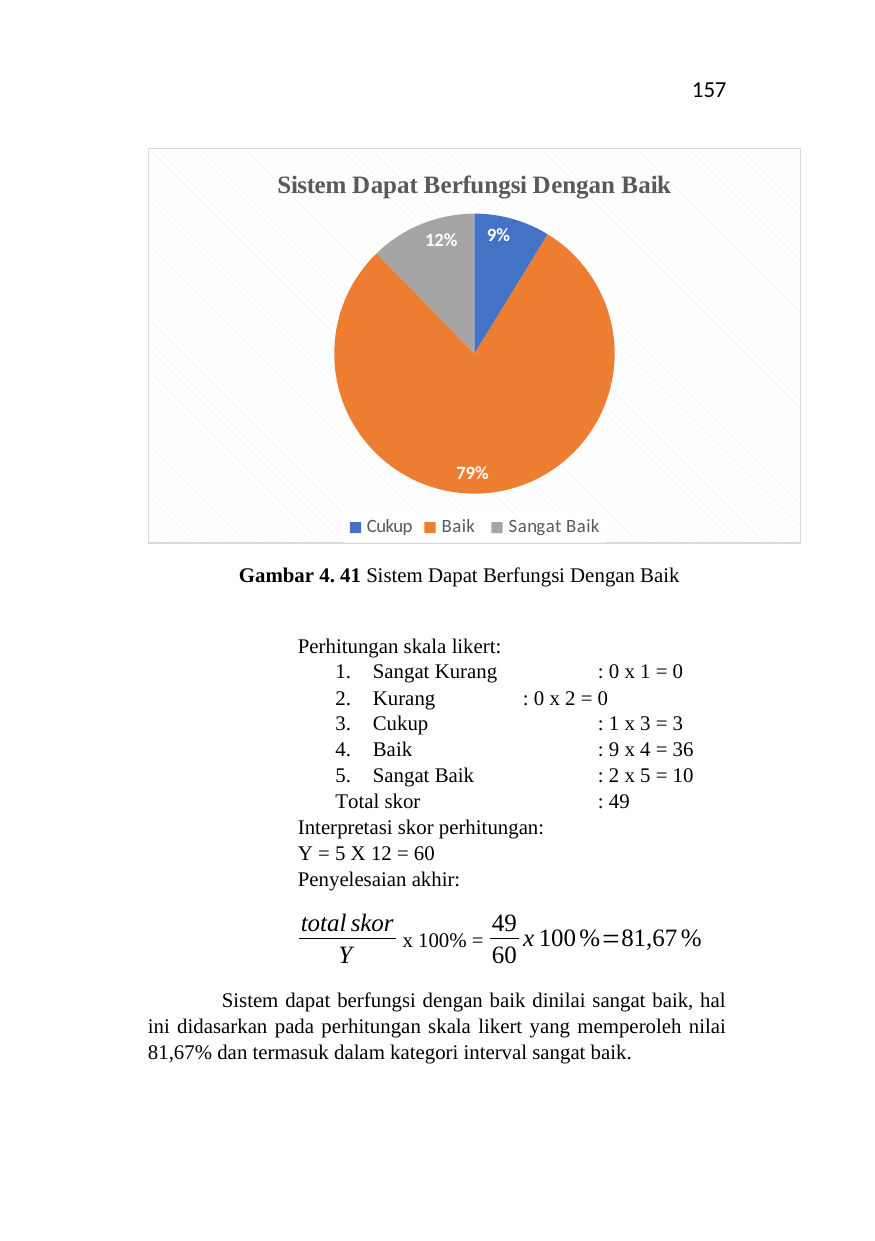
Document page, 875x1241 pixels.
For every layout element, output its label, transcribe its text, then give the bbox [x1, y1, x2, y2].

list Sangat Kurang : 0 x 1 = 0 [335, 659, 726, 683]
list Penyelesaian akhir: [298, 867, 726, 891]
list Cukup : 1 x 3 = 3 [335, 711, 726, 735]
list Baik : 9 x 4 = 36 [335, 737, 726, 761]
list Total skor : 49 [335, 789, 726, 813]
text Sistem dapat berfungsi dengan baik dinilai sangat baik, hal ini didasarkan pada perhitungan skala likert yang memperoleh nilai 81,67% dan termasuk dalam kategori interval sangat baik. [148, 988, 726, 1064]
text Gambar 4. 41 Sistem Dapat Berfungsi Dengan Baik [148, 563, 726, 587]
list Kurang : 0 x 2 = 0 [335, 685, 726, 709]
list Y = 5 X 12 = 60 [298, 841, 726, 865]
list Sangat Baik : 2 x 5 = 10 [335, 763, 726, 787]
list Interpretasi skor perhitungan: [298, 815, 726, 839]
list Perhitungan skala likert: [298, 633, 726, 658]
text x 100% = [223, 909, 726, 969]
